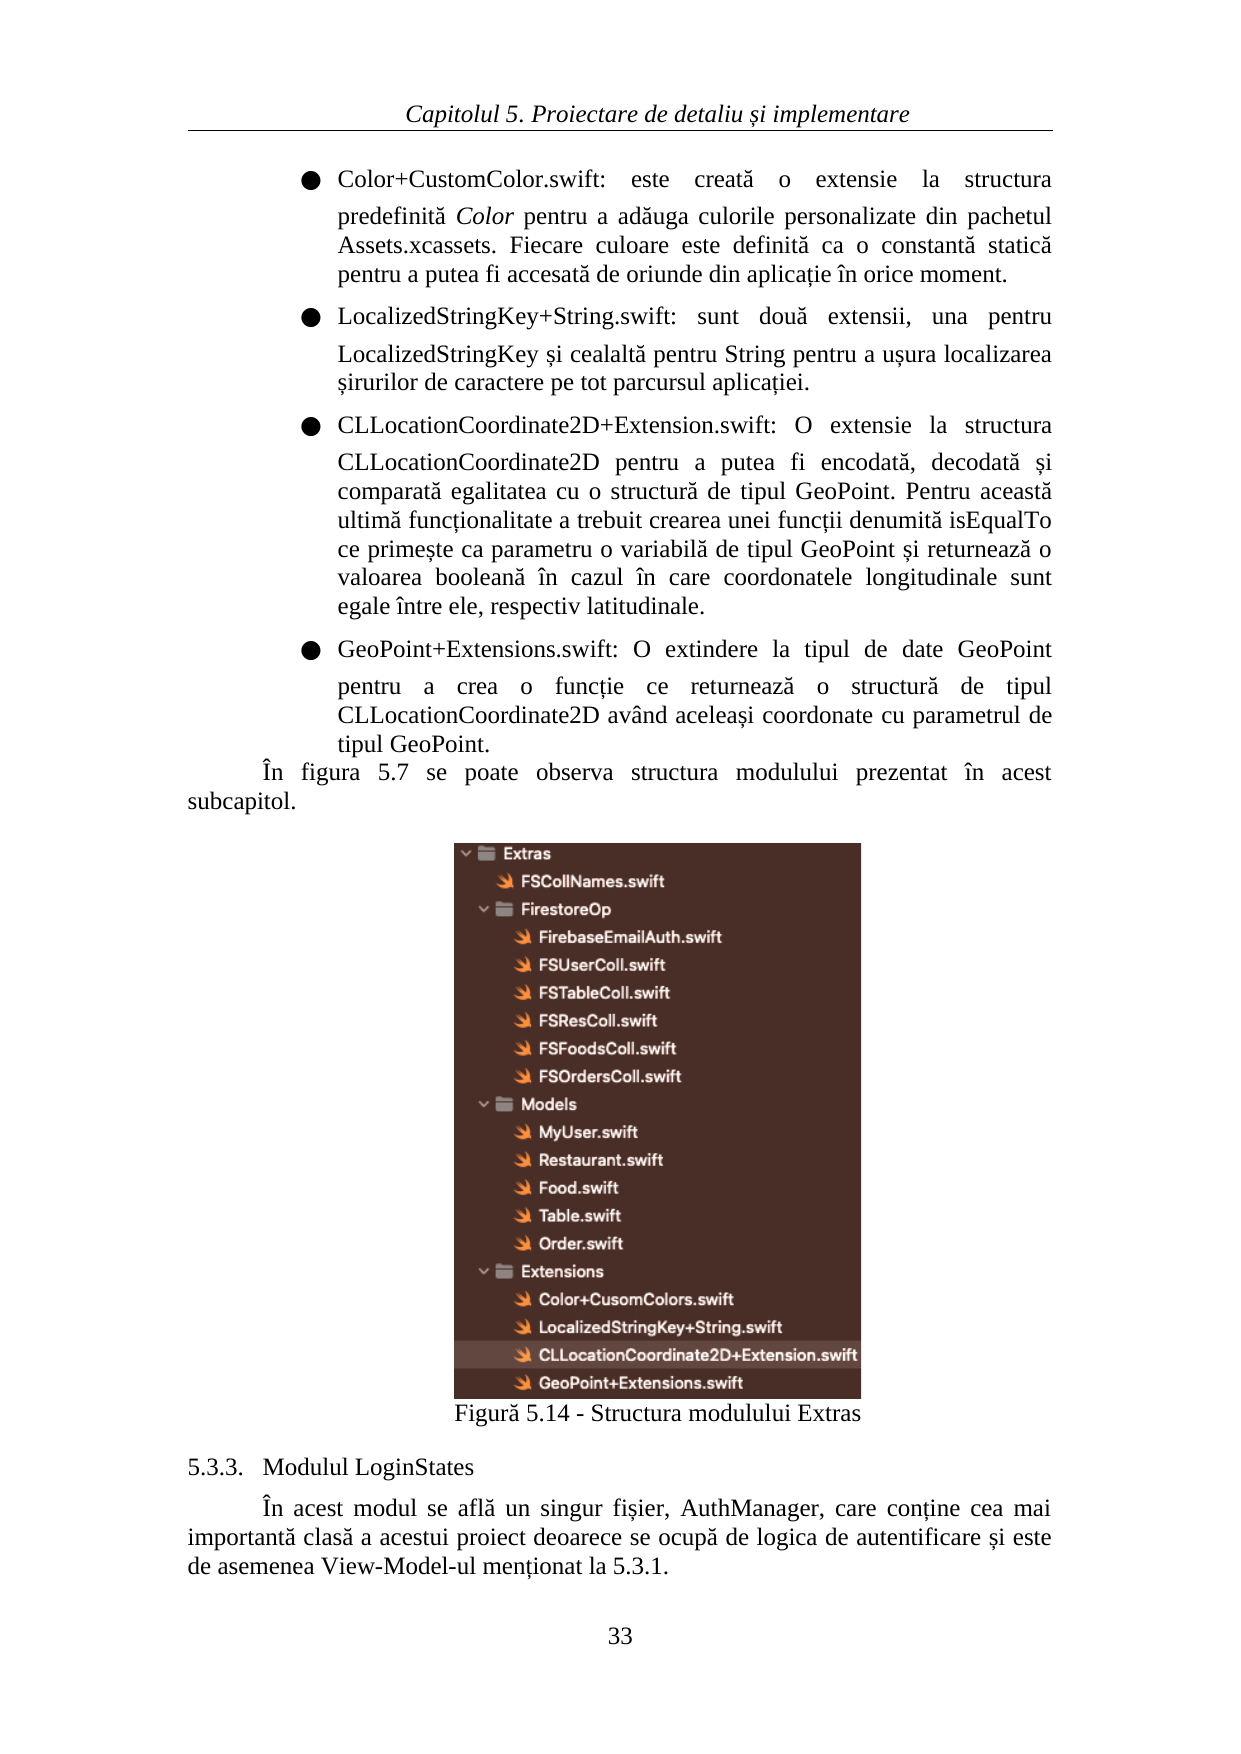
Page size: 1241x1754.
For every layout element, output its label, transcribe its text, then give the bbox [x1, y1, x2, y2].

text În figura 5.7 se poate observa structura modulului prezentat în acest subcapitol. [187, 757, 1053, 815]
text În acest modul se află un singur fișier, AuthManager, care conține cea mai importantă clasă a acestui proiect deoarece se ocupă de logica de autentificare și este de asemenea View-Model-ul menționat la 5.3.1. [187, 1493, 1053, 1580]
list CLLocationCoordinate2D+Extension.swift: O extensie la structura CLLocationCoordinate2D pentru a putea fi encodată, decodată și comparată egalitatea cu o structură de tipul GeoPoint. Pentru această ultimă funcționalitate a trebuit crearea unei funcții denumită isEqualTo ce primește ca parametru o variabilă de tipul GeoPoint și returnează o valoarea booleană în cazul în care coordonatele longitudinale sunt egale între ele, respectiv latitudinale. [300, 396, 1053, 620]
list GeoPoint+Extensions.swift: O extindere la tipul de date GeoPoint pentru a crea o funcție ce returnează o structură de tipul CLLocationCoordinate2D având aceleași coordonate cu parametrul de tipul GeoPoint. [300, 620, 1053, 757]
picture [454, 843, 862, 1399]
list LocalizedStringKey+String.swift: sunt două extensii, una pentru LocalizedStringKey și cealaltă pentru String pentru a ușura localizarea șirurilor de caractere pe tot parcursul aplicației. [300, 287, 1053, 396]
subtitle Modulul LoginStates [187, 1452, 1053, 1481]
list Color+CustomColor.swift: este creată o extensie la structura predefinită Color pentru a adăuga culorile personalizate din pachetul Assets.xcassets. Fiecare culoare este definită ca o constantă statică pentru a putea fi accesată de oriunde din aplicație în orice moment. [300, 150, 1053, 287]
